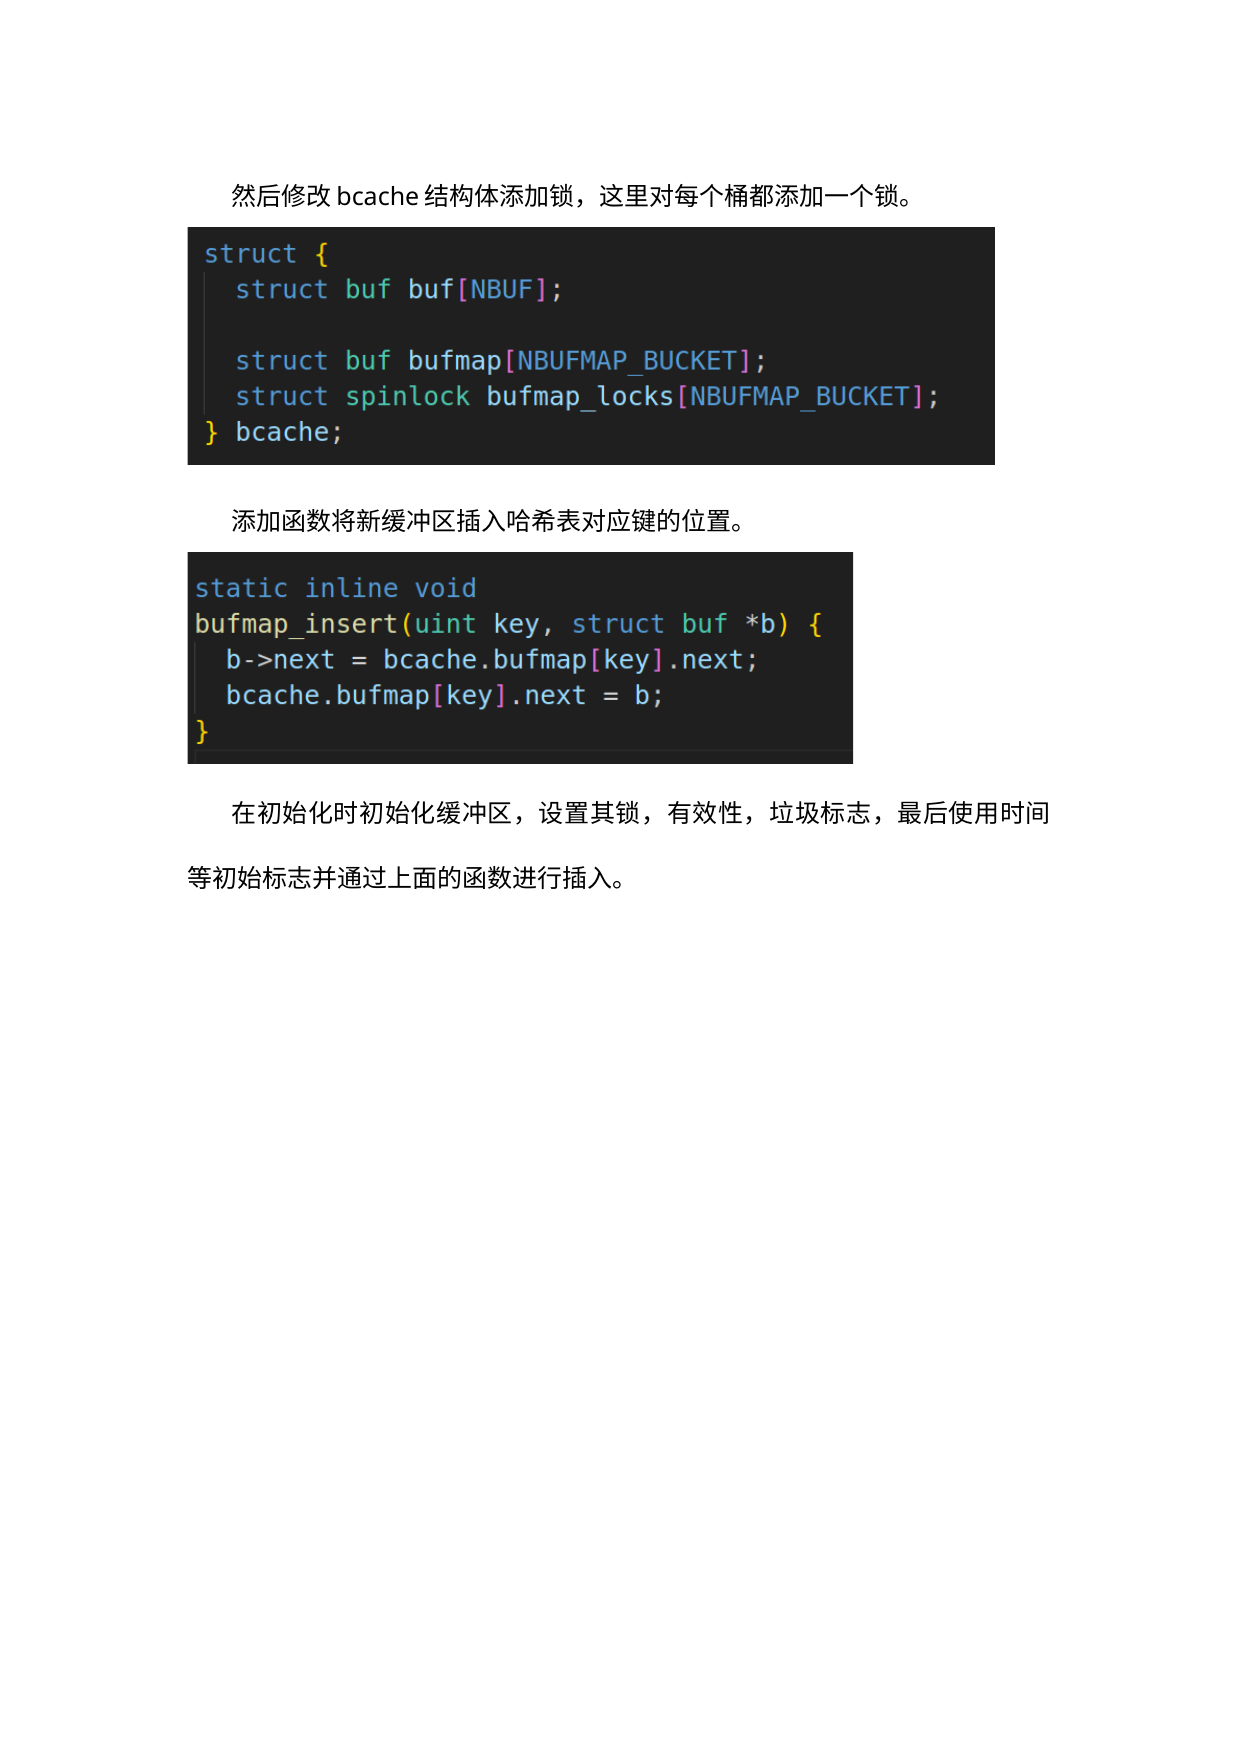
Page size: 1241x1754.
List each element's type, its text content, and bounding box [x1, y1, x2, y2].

text 在初始化时初始化缓冲区，设置其锁，有效性，垃圾标志，最后使用时间等初始标志并通过上面的函数进行插入。 [187, 779, 1053, 909]
text 添加函数将新缓冲区插入哈希表对应键的位置。 [187, 487, 1053, 552]
picture [187, 227, 995, 465]
picture [187, 552, 854, 764]
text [187, 162, 1053, 227]
